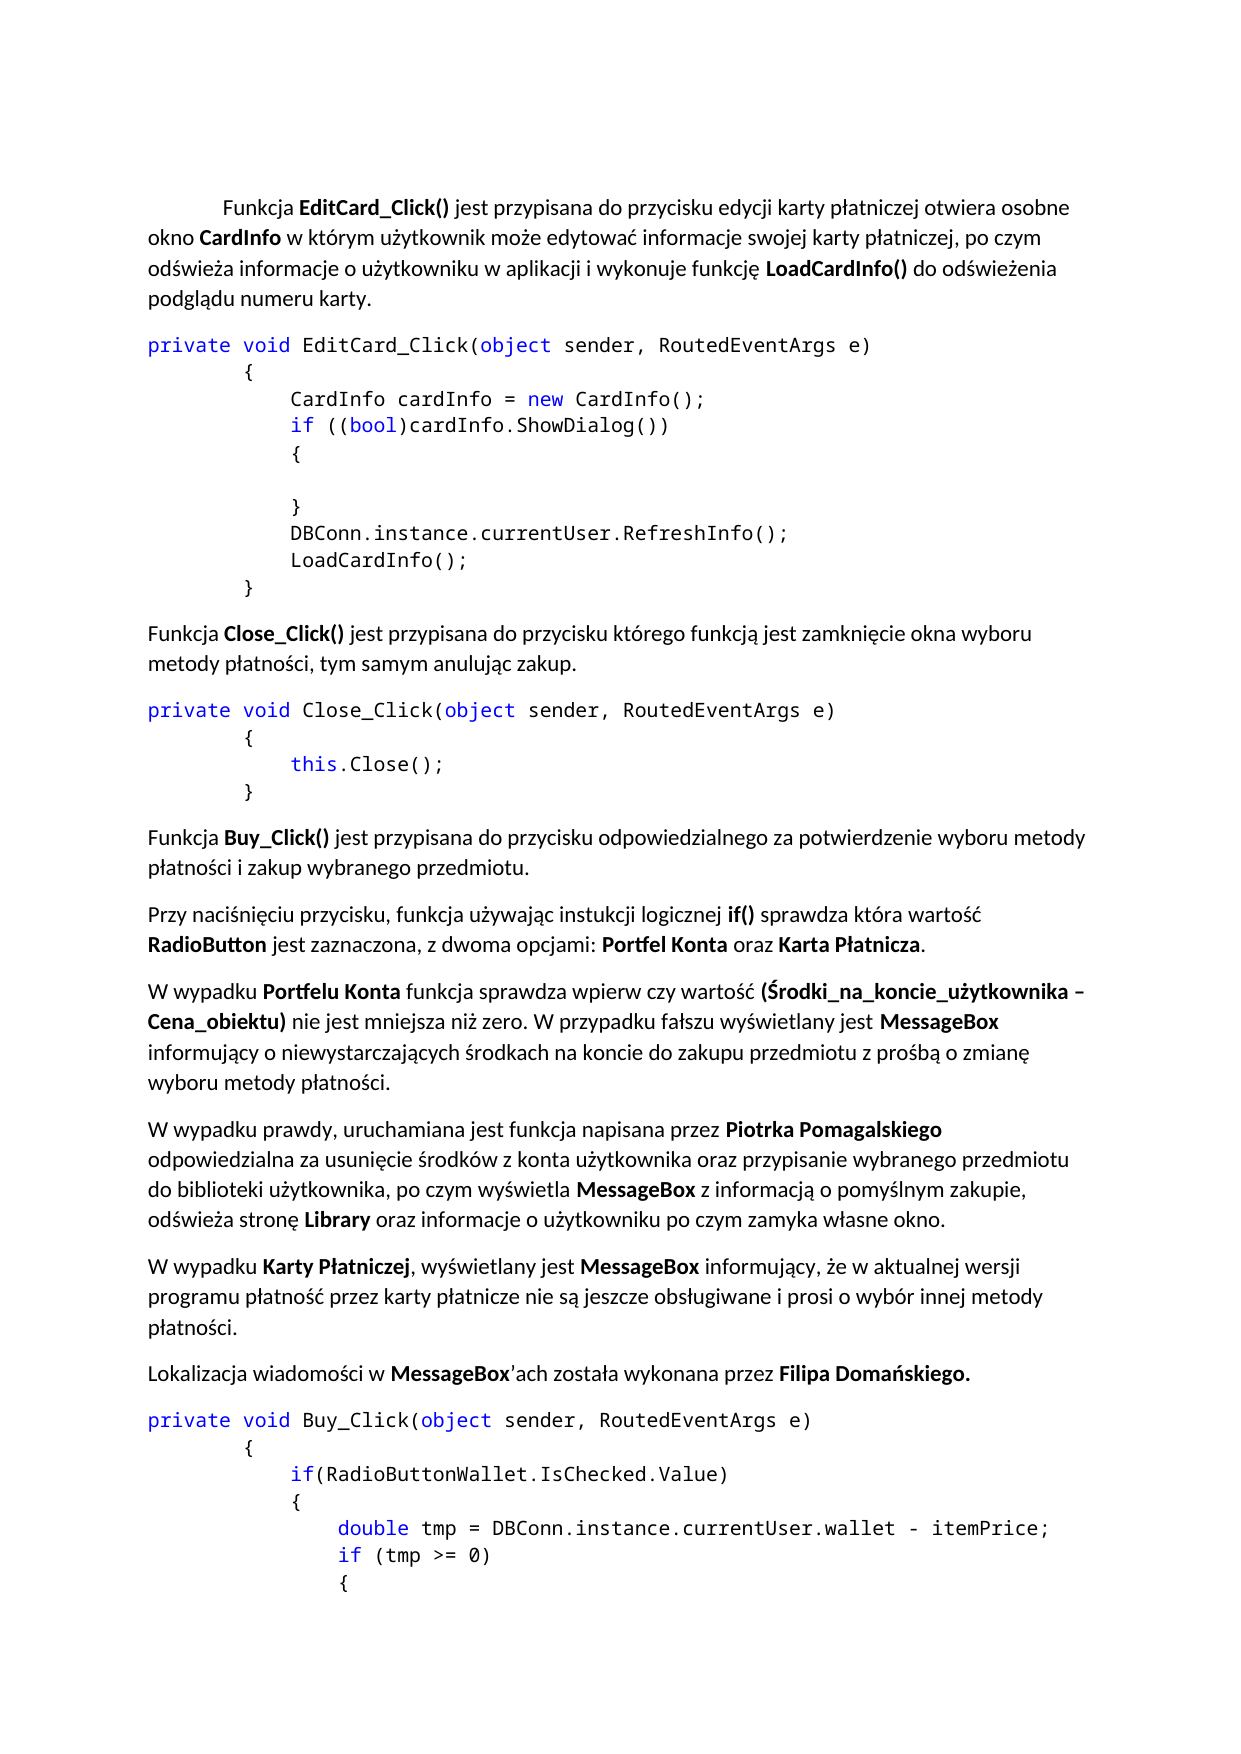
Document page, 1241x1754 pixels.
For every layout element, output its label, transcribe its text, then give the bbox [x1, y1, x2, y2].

text { [148, 1487, 1093, 1514]
text { [148, 439, 1093, 466]
text { [148, 1568, 1093, 1595]
text Funkcja Buy_Click() jest przypisana do przycisku odpowiedzialnego za potwierdzenie wyboru metody płatności i zakup wybranego przedmiotu. [148, 823, 1093, 881]
text double tmp = DBConn.instance.currentUser.wallet - itemPrice; [148, 1514, 1093, 1541]
text if (tmp >= 0) [148, 1541, 1093, 1568]
text W wypadku Karty Płatniczej, wyświetlany jest MessageBox informujący, że w aktualnej wersji programu płatność przez karty płatnicze nie są jeszcze obsługiwane i prosi o wybór innej metody płatności. [148, 1252, 1093, 1341]
text Przy naciśnięciu przycisku, funkcja używając instukcji logicznej if() sprawdza która wartość RadioButton jest zaznaczona, z dwoma opcjami: Portfel Konta oraz Karta Płatnicza. [148, 900, 1093, 958]
text { [148, 723, 1093, 750]
text private void Close_Click(object sender, RoutedEventArgs e) [148, 696, 1093, 723]
text } [148, 493, 1093, 520]
text W wypadku Portfelu Konta funkcja sprawdza wpierw czy wartość (Środki_na_koncie_użytkownika – Cena_obiektu) nie jest mniejsza niż zero. W przypadku fałszu wyświetlany jest MessageBox informujący o niewystarczających środkach na koncie do zakupu przedmiotu z prośbą o zmianę wyboru metody płatności. [148, 977, 1093, 1096]
text { [148, 1433, 1093, 1460]
text Lokalizacja wiadomości w MessageBox’ach została wykonana przez Filipa Domańskiego. [148, 1359, 1093, 1388]
text } [148, 574, 1093, 601]
text if ((bool)cardInfo.ShowDialog()) [148, 412, 1093, 439]
text Funkcja EditCard_Click() jest przypisana do przycisku edycji karty płatniczej otwiera osobne okno CardInfo w którym użytkownik może edytować informacje swojej karty płatniczej, po czym odświeża informacje o użytkowniku w aplikacji i wykonuje funkcję LoadCardInfo() do odświeżenia podglądu numeru karty. [148, 193, 1093, 312]
text if(RadioButtonWallet.IsChecked.Value) [148, 1460, 1093, 1487]
text Funkcja Close_Click() jest przypisana do przycisku którego funkcją jest zamknięcie okna wyboru metody płatności, tym samym anulując zakup. [148, 619, 1093, 678]
text DBConn.instance.currentUser.RefreshInfo(); [148, 520, 1093, 547]
text } [148, 777, 1093, 804]
text { [148, 358, 1093, 385]
text private void Buy_Click(object sender, RoutedEventArgs e) [148, 1406, 1093, 1433]
text private void EditCard_Click(object sender, RoutedEventArgs e) [148, 331, 1093, 358]
text this.Close(); [148, 750, 1093, 777]
text LoadCardInfo(); [148, 547, 1093, 574]
text W wypadku prawdy, uruchamiana jest funkcja napisana przez Piotrka Pomagalskiego odpowiedzialna za usunięcie środków z konta użytkownika oraz przypisanie wybranego przedmiotu do biblioteki użytkownika, po czym wyświetla MessageBox z informacją o pomyślnym zakupie, odświeża stronę Library oraz informacje o użytkowniku po czym zamyka własne okno. [148, 1115, 1093, 1233]
text CardInfo cardInfo = new CardInfo(); [148, 385, 1093, 412]
